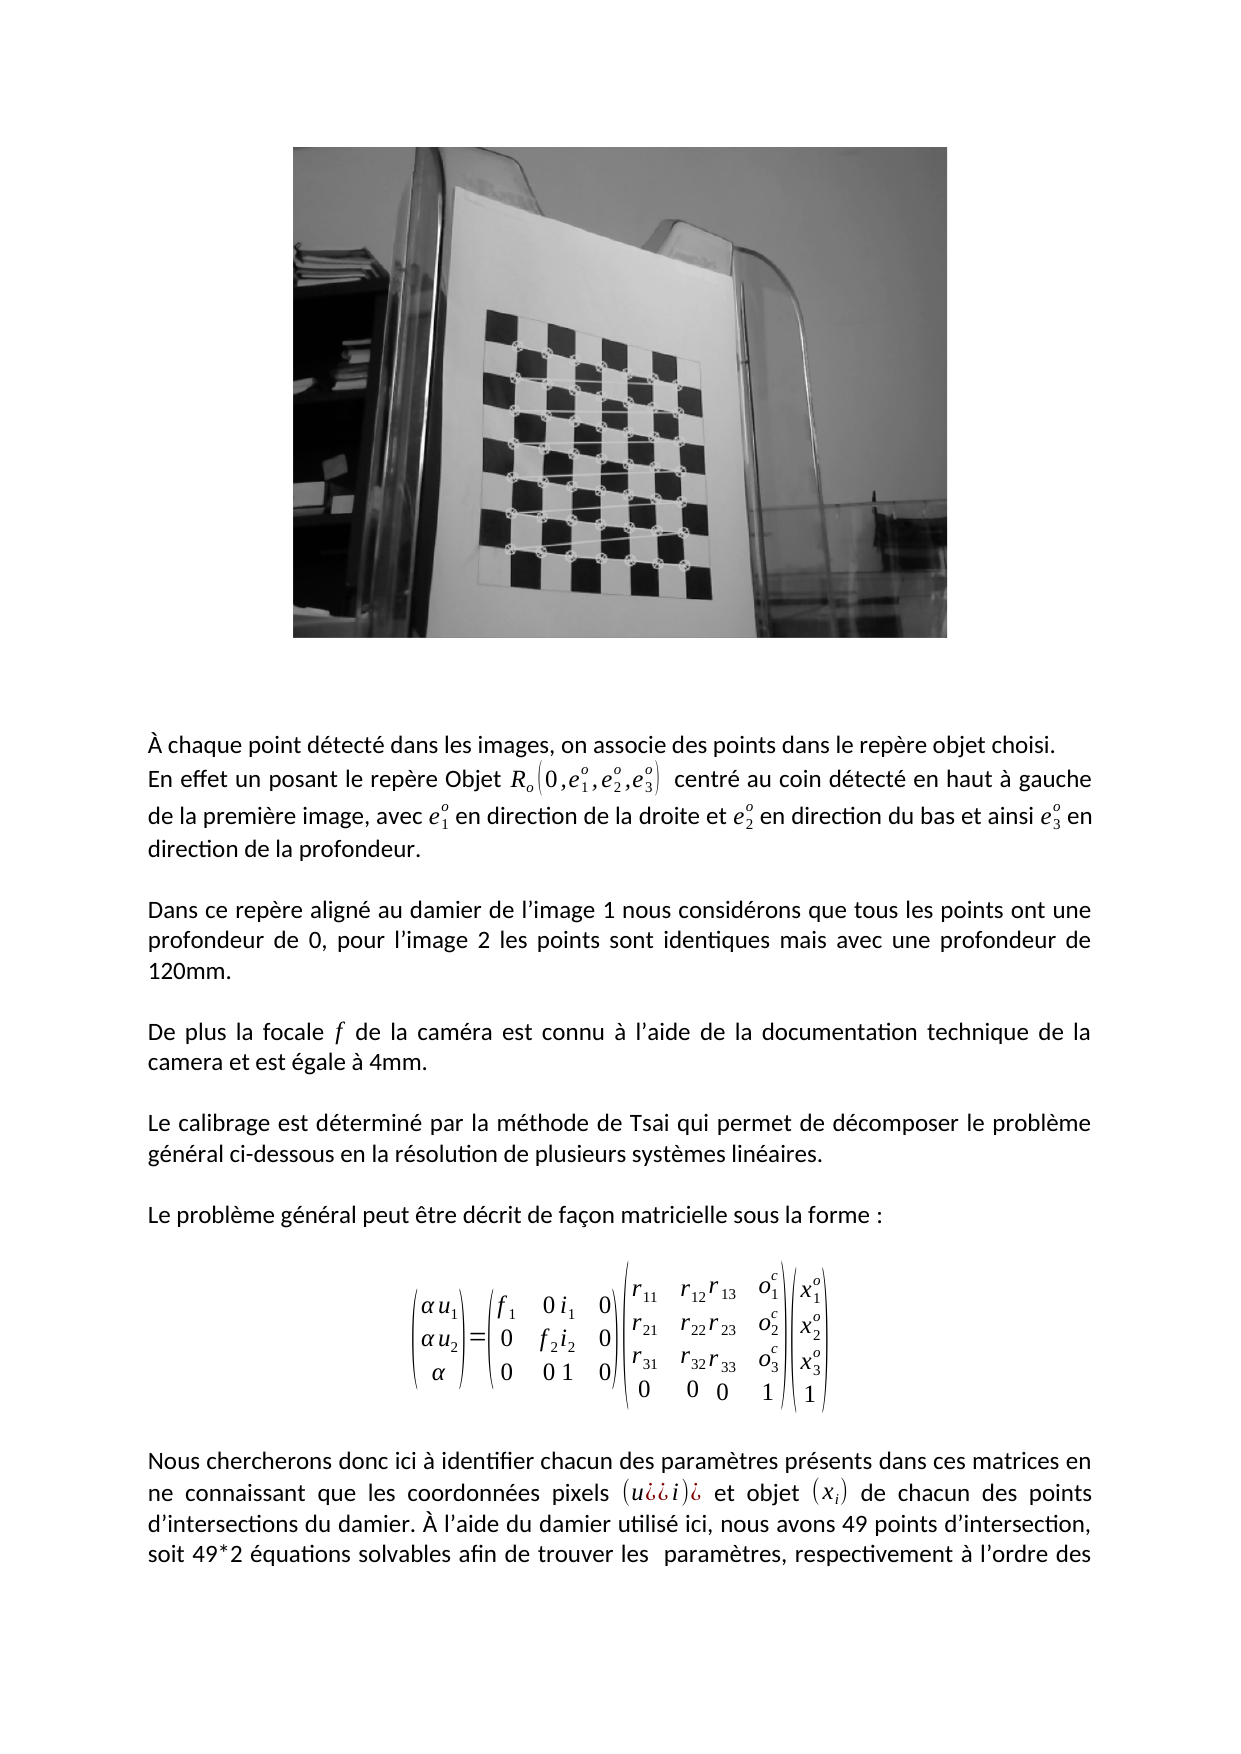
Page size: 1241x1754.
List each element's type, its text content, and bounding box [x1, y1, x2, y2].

text Le problème général peut être décrit de façon matricielle sous la forme : [148, 1199, 1093, 1229]
text De plus la focale de la caméra est connu à l’aide de la documentation technique de la camera et est égale à 4mm. [148, 1016, 1093, 1077]
text Dans ce repère aligné au damier de l’image 1 nous considérons que tous les points ont une profondeur de 0, pour l’image 2 les points sont identiques mais avec une profondeur de 120mm. [148, 894, 1093, 985]
picture [293, 147, 948, 638]
text Le calibrage est déterminé par la méthode de Tsai qui permet de décomposer le problème général ci-dessous en la résolution de plusieurs systèmes linéaires. [148, 1107, 1093, 1168]
text À chaque point détecté dans les images, on associe des points dans le repère objet choisi. [148, 729, 1093, 759]
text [148, 1445, 1093, 1569]
text En effet un posant le repère Objet centré au coin détecté en haut à gauche de la première image, avec en direction de la droite et en direction du bas et ainsi en direction de la profondeur. [148, 759, 1093, 863]
